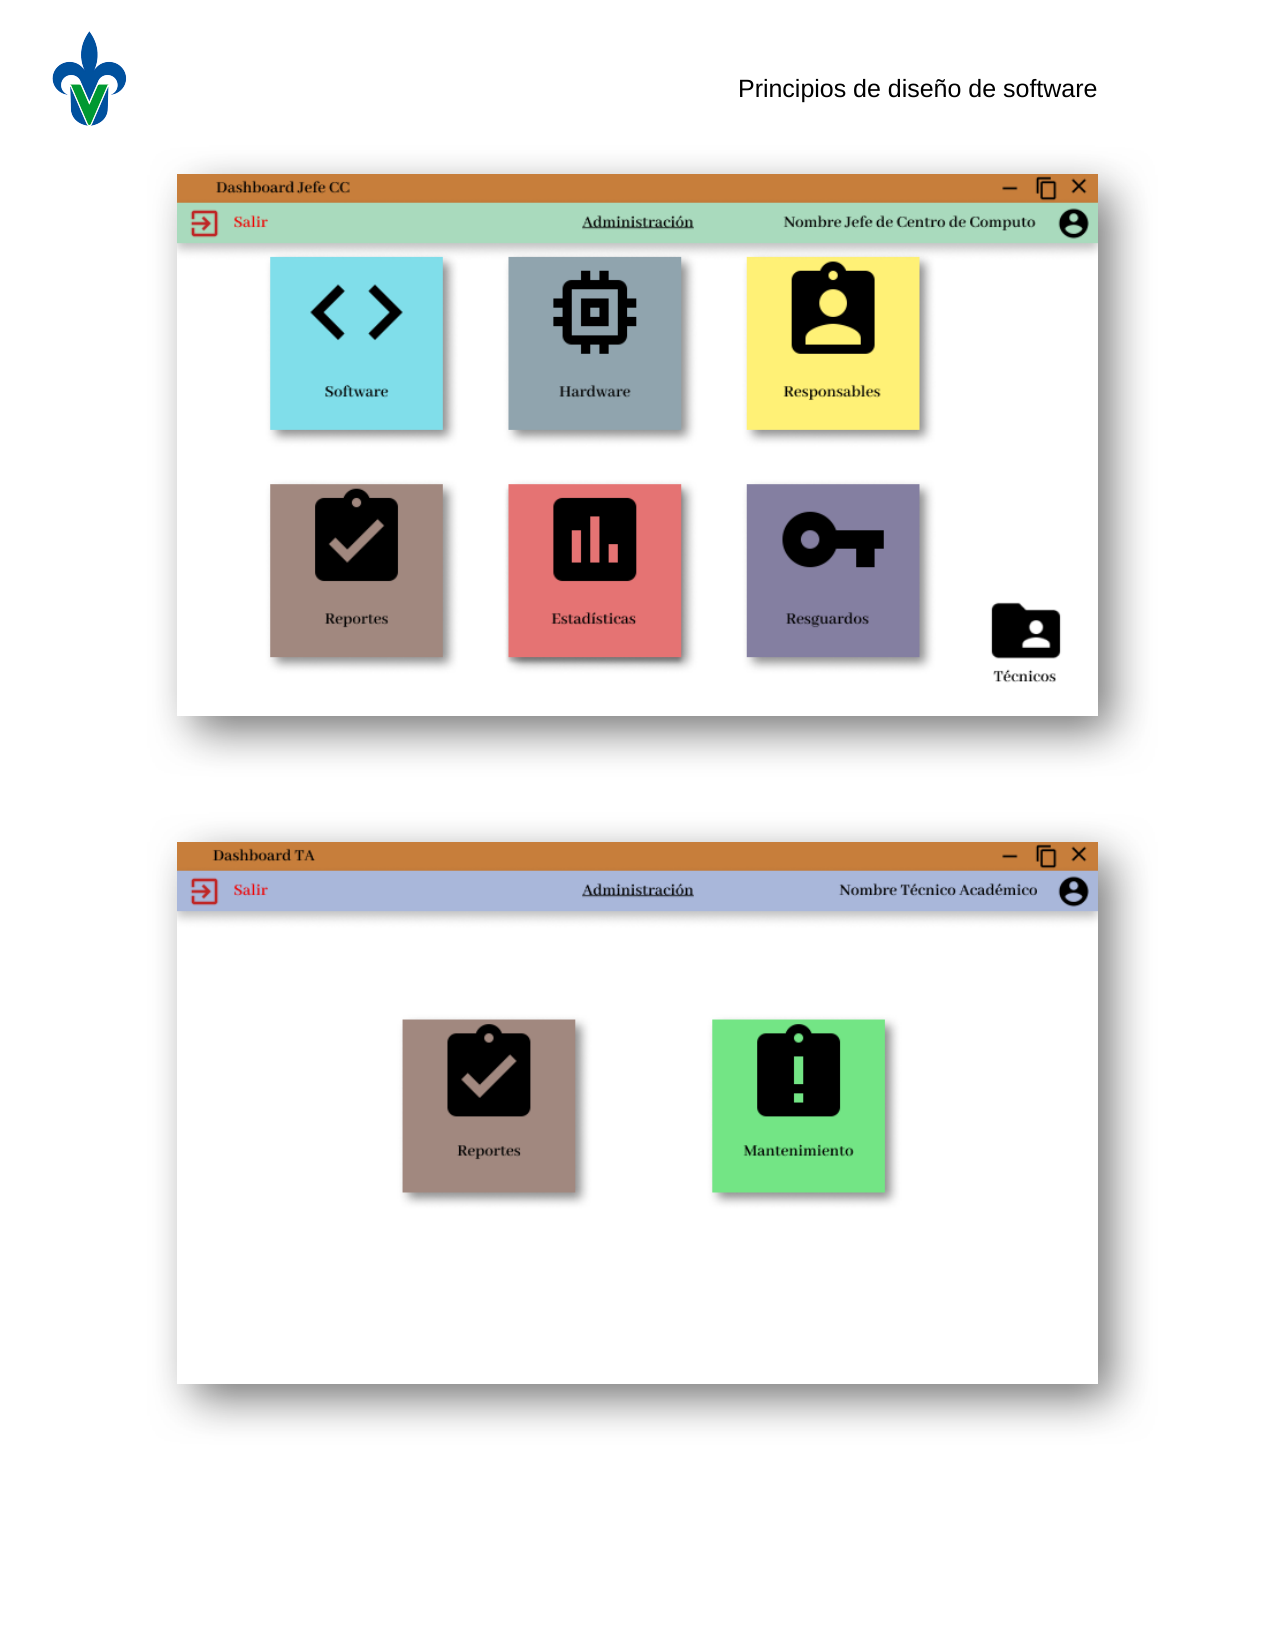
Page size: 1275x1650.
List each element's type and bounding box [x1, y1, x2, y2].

picture [23, 31, 151, 127]
picture [177, 174, 1098, 716]
picture [177, 842, 1098, 1384]
